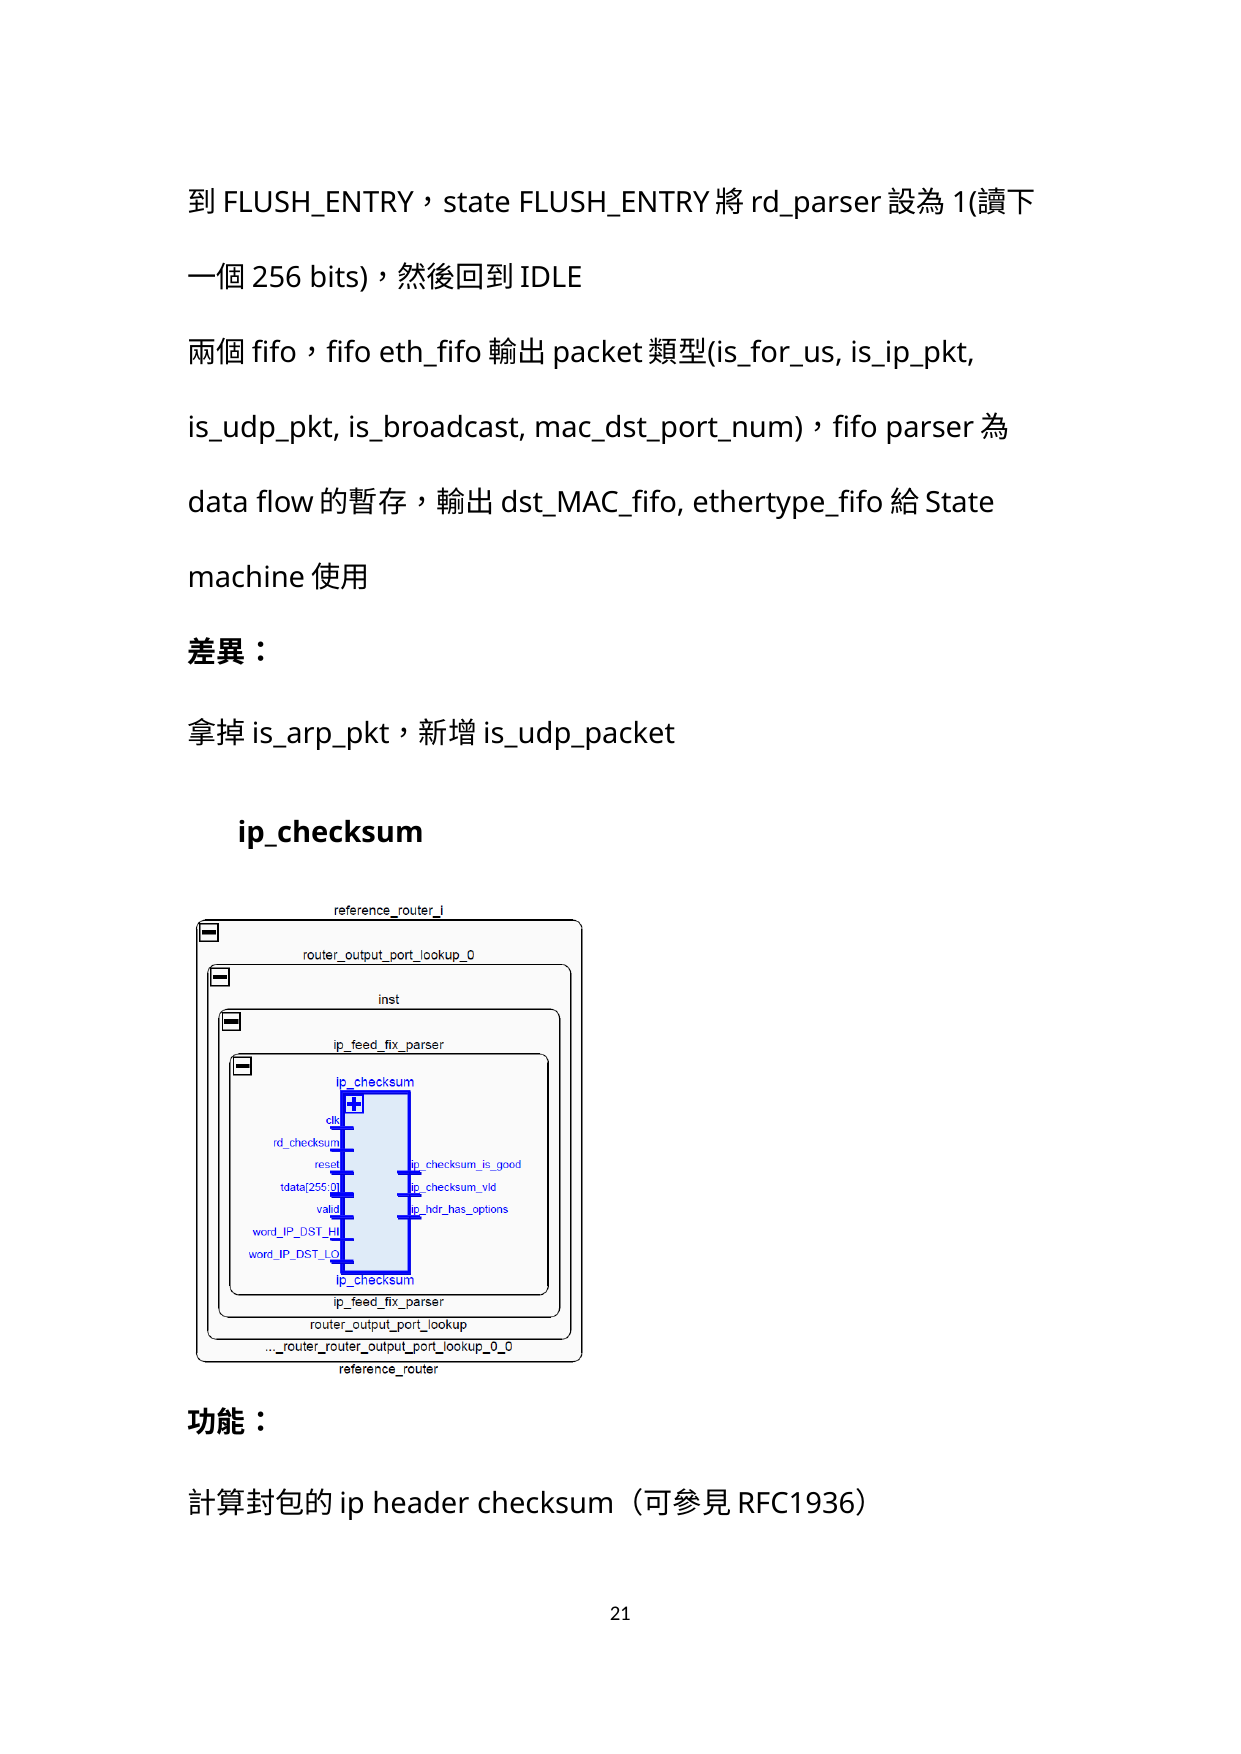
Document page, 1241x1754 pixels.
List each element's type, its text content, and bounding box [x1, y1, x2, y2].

text 拿掉is_arp_pkt，新增is_udp_packet [187, 694, 1053, 769]
title ip_checksum [187, 794, 1053, 869]
subtitle 差異： [187, 612, 1053, 687]
text 兩個fifo，fifo eth_fifo輸出packet類型(is_for_us, is_ip_pkt, is_udp_pkt, is_broadcast, mac_dst_port_num)，fifo parser為data flow的暫存，輸出dst_MAC_fifo, ethertype_fifo給State machine使用 [187, 312, 1053, 612]
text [187, 162, 1053, 312]
text 計算封包的ip header checksum（可參見RFC1936） [187, 1463, 1053, 1538]
picture [187, 897, 593, 1379]
subtitle 功能： [187, 1382, 1053, 1457]
